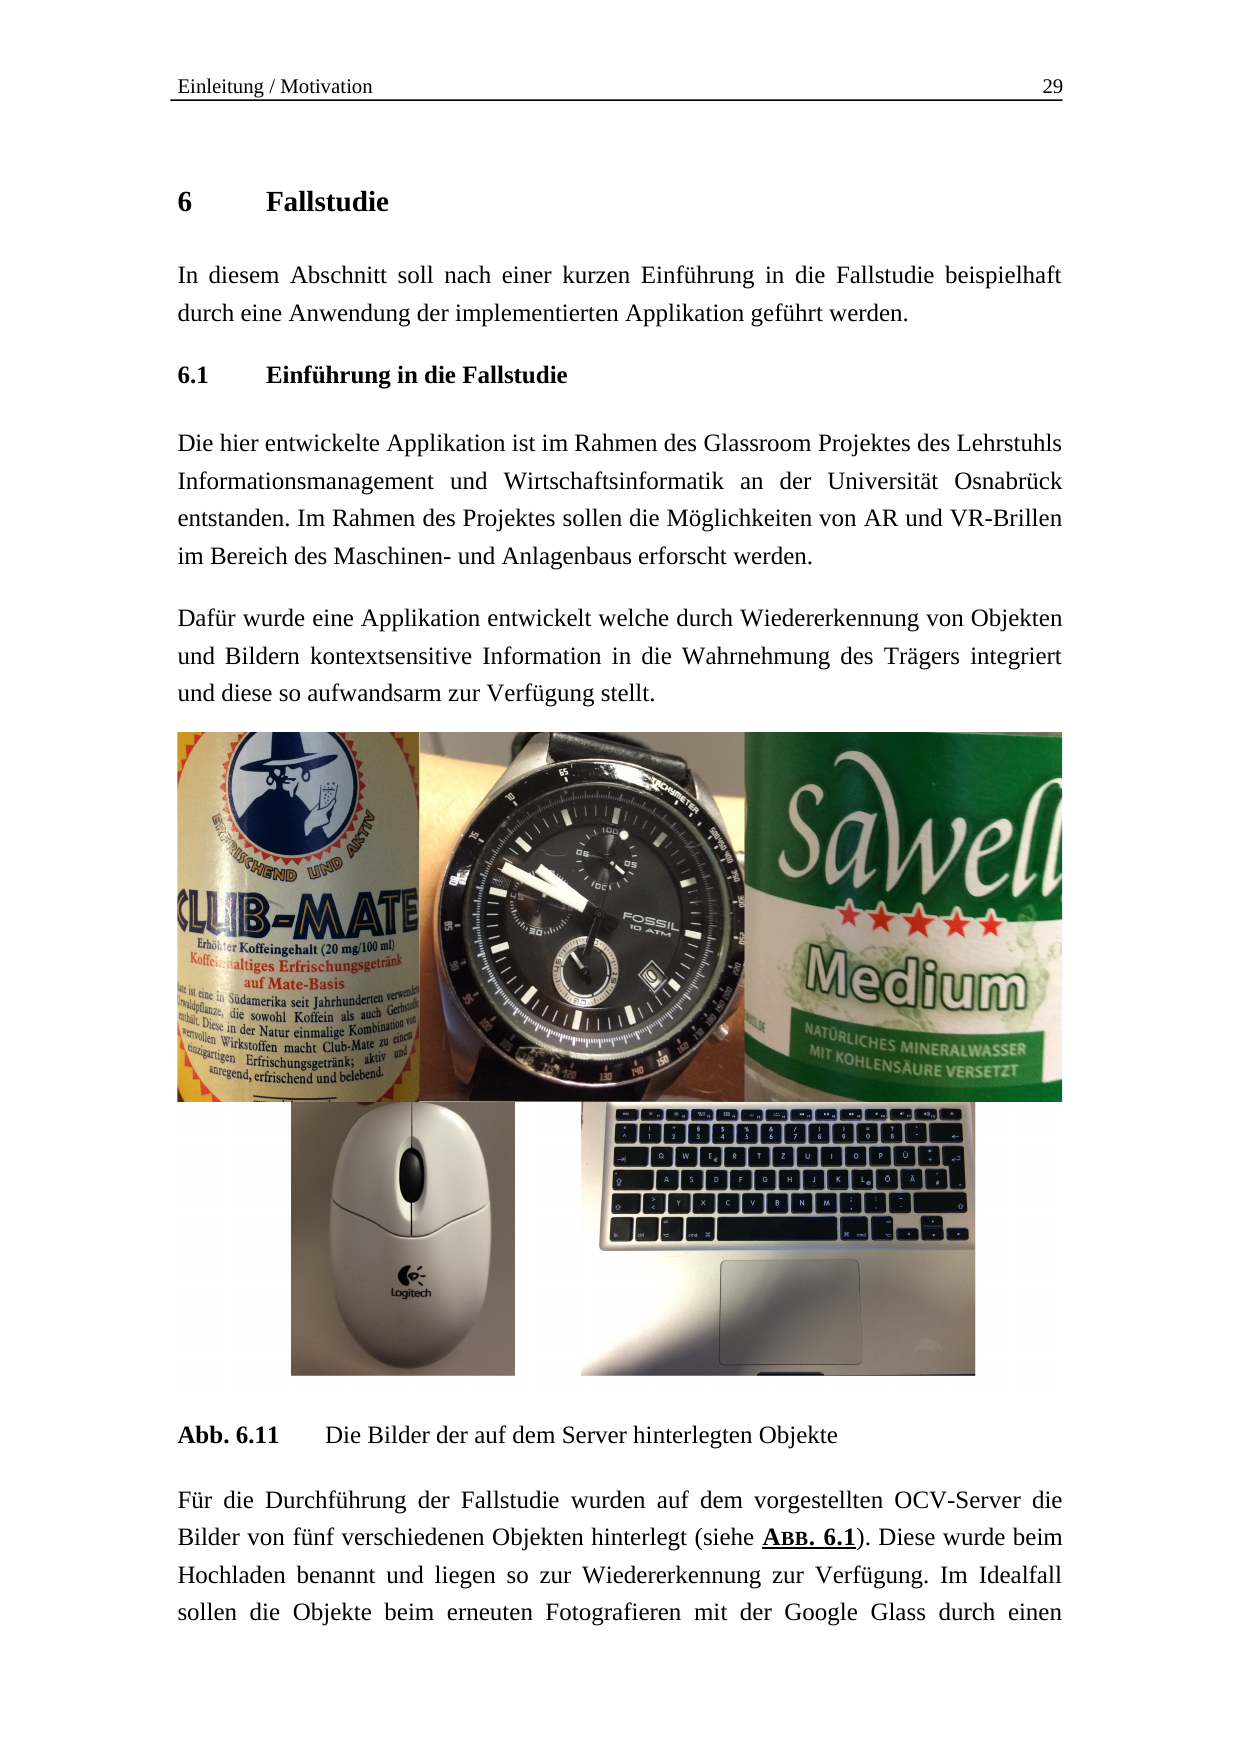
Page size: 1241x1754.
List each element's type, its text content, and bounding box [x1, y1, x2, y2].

subtitle Fallstudie [177, 184, 1063, 218]
text Dafür wurde eine Applikation entwickelt welche durch Wiedererkennung von Objekten und Bildern kontextsensitive Information in die Wahrnehmung des Trägers integriert und diese so aufwandsarm zur Verfügung stellt. [177, 594, 1063, 707]
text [177, 1476, 1063, 1626]
text In diesem Abschnitt soll nach einer kurzen Einführung in die Fallstudie beispielhaft durch eine Anwendung der implementierten Applikation geführt werden. [177, 251, 1063, 326]
subtitle Einführung in die Fallstudie [177, 360, 1063, 388]
text Die hier entwickelte Applikation ist im Rahmen des Glassroom Projektes des Lehrstuhls Informationsmanagement und Wirtschaftsinformatik an der Universität Osnabrück entstanden. Im Rahmen des Projektes sollen die Möglichkeiten von AR und VR-Brillen im Bereich des Maschinen- und Anlagenbaus erforscht werden. [177, 419, 1063, 569]
picture [177, 732, 1063, 1396]
